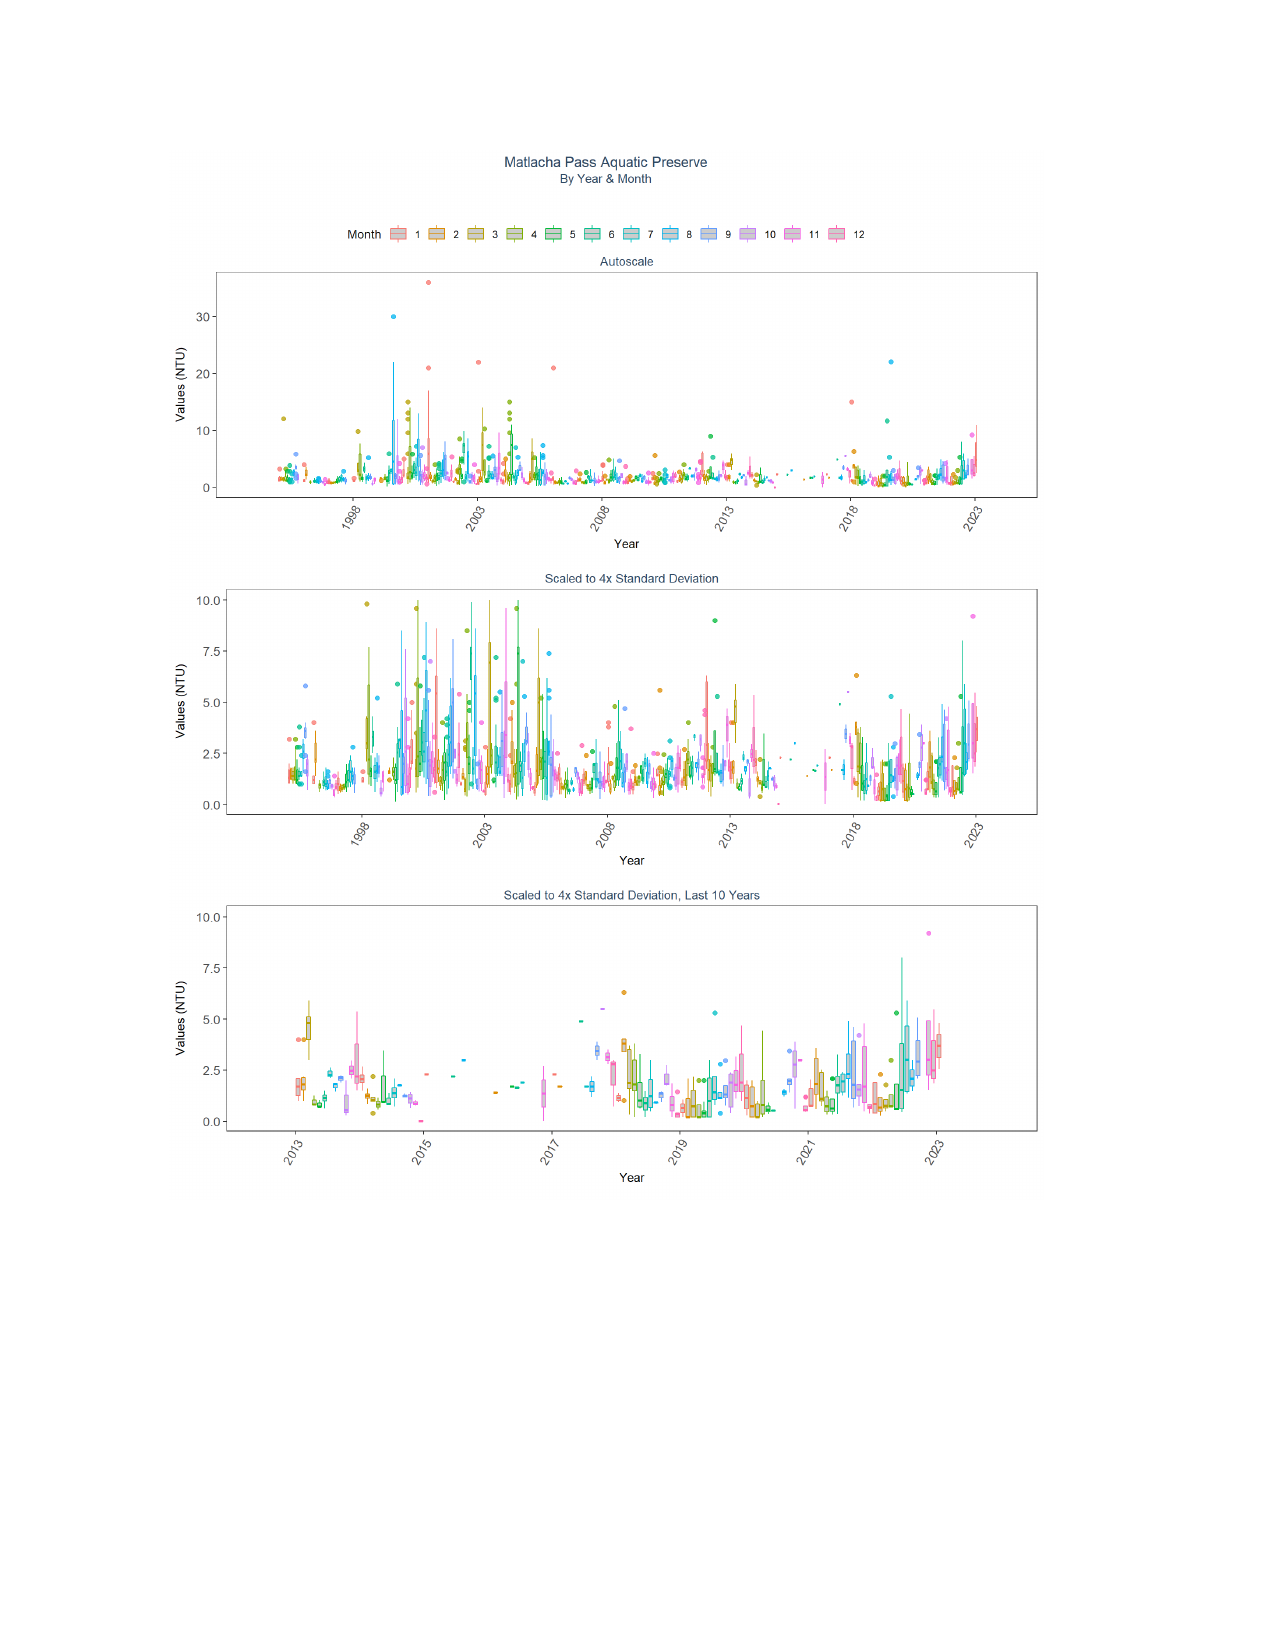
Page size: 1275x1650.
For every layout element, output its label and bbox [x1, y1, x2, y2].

picture [168, 150, 1044, 1200]
